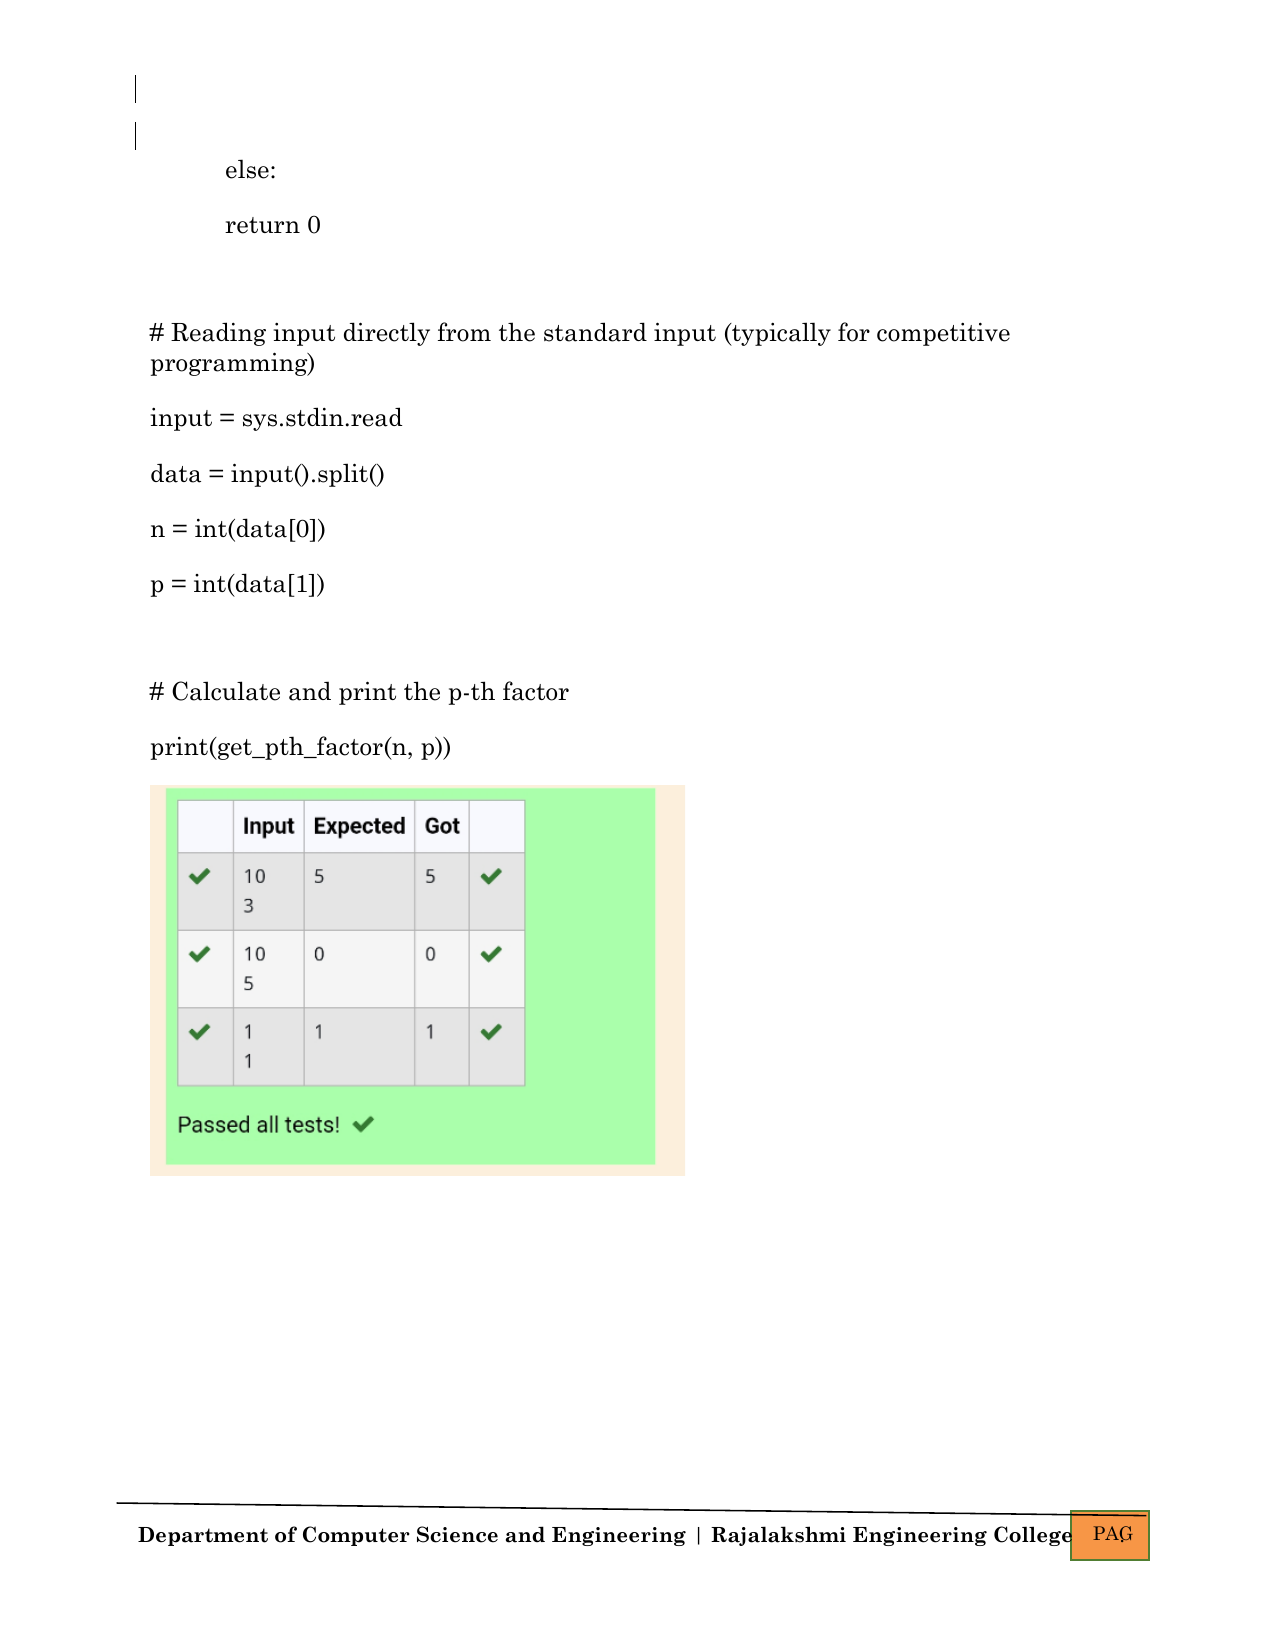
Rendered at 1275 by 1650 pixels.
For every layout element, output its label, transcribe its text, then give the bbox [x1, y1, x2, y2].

text p = int(data[1]) [150, 567, 1125, 598]
picture [150, 785, 686, 1176]
text print(get_pth_factor(n, p)) [150, 731, 1125, 761]
text else: [150, 154, 1125, 184]
text # Reading input directly from the standard input (typically for competitive programming) [150, 317, 1125, 377]
text n = int(data[0]) [150, 512, 1125, 542]
text input = sys.stdin.read [150, 402, 1125, 432]
text return 0 [150, 209, 1125, 239]
text data = input().split() [150, 457, 1125, 487]
text # Calculate and print the p-th factor [150, 676, 1125, 706]
